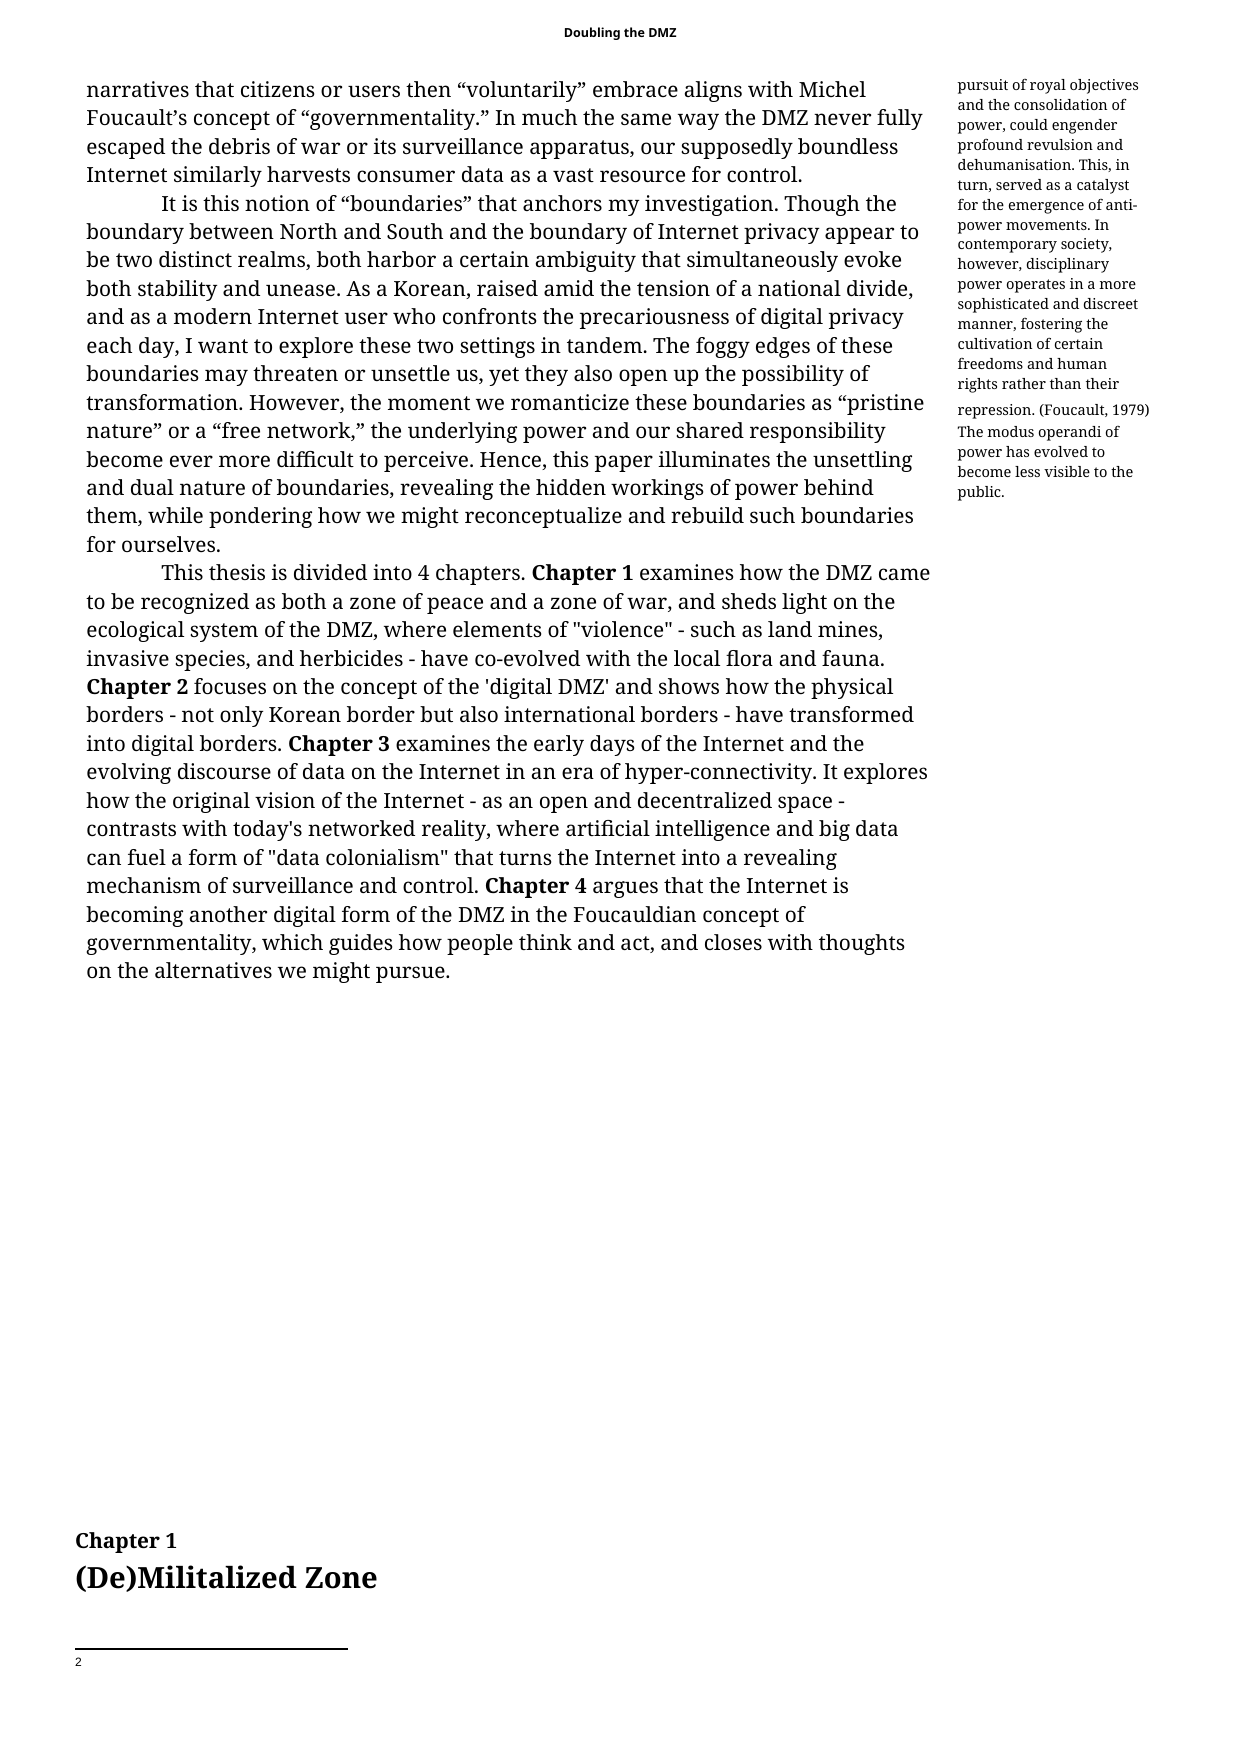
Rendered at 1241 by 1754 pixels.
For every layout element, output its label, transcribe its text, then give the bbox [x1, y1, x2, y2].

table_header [946, 75, 1162, 985]
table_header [75, 75, 946, 985]
text Chapter 1 (De)Militalized Zone [75, 1526, 1165, 1597]
